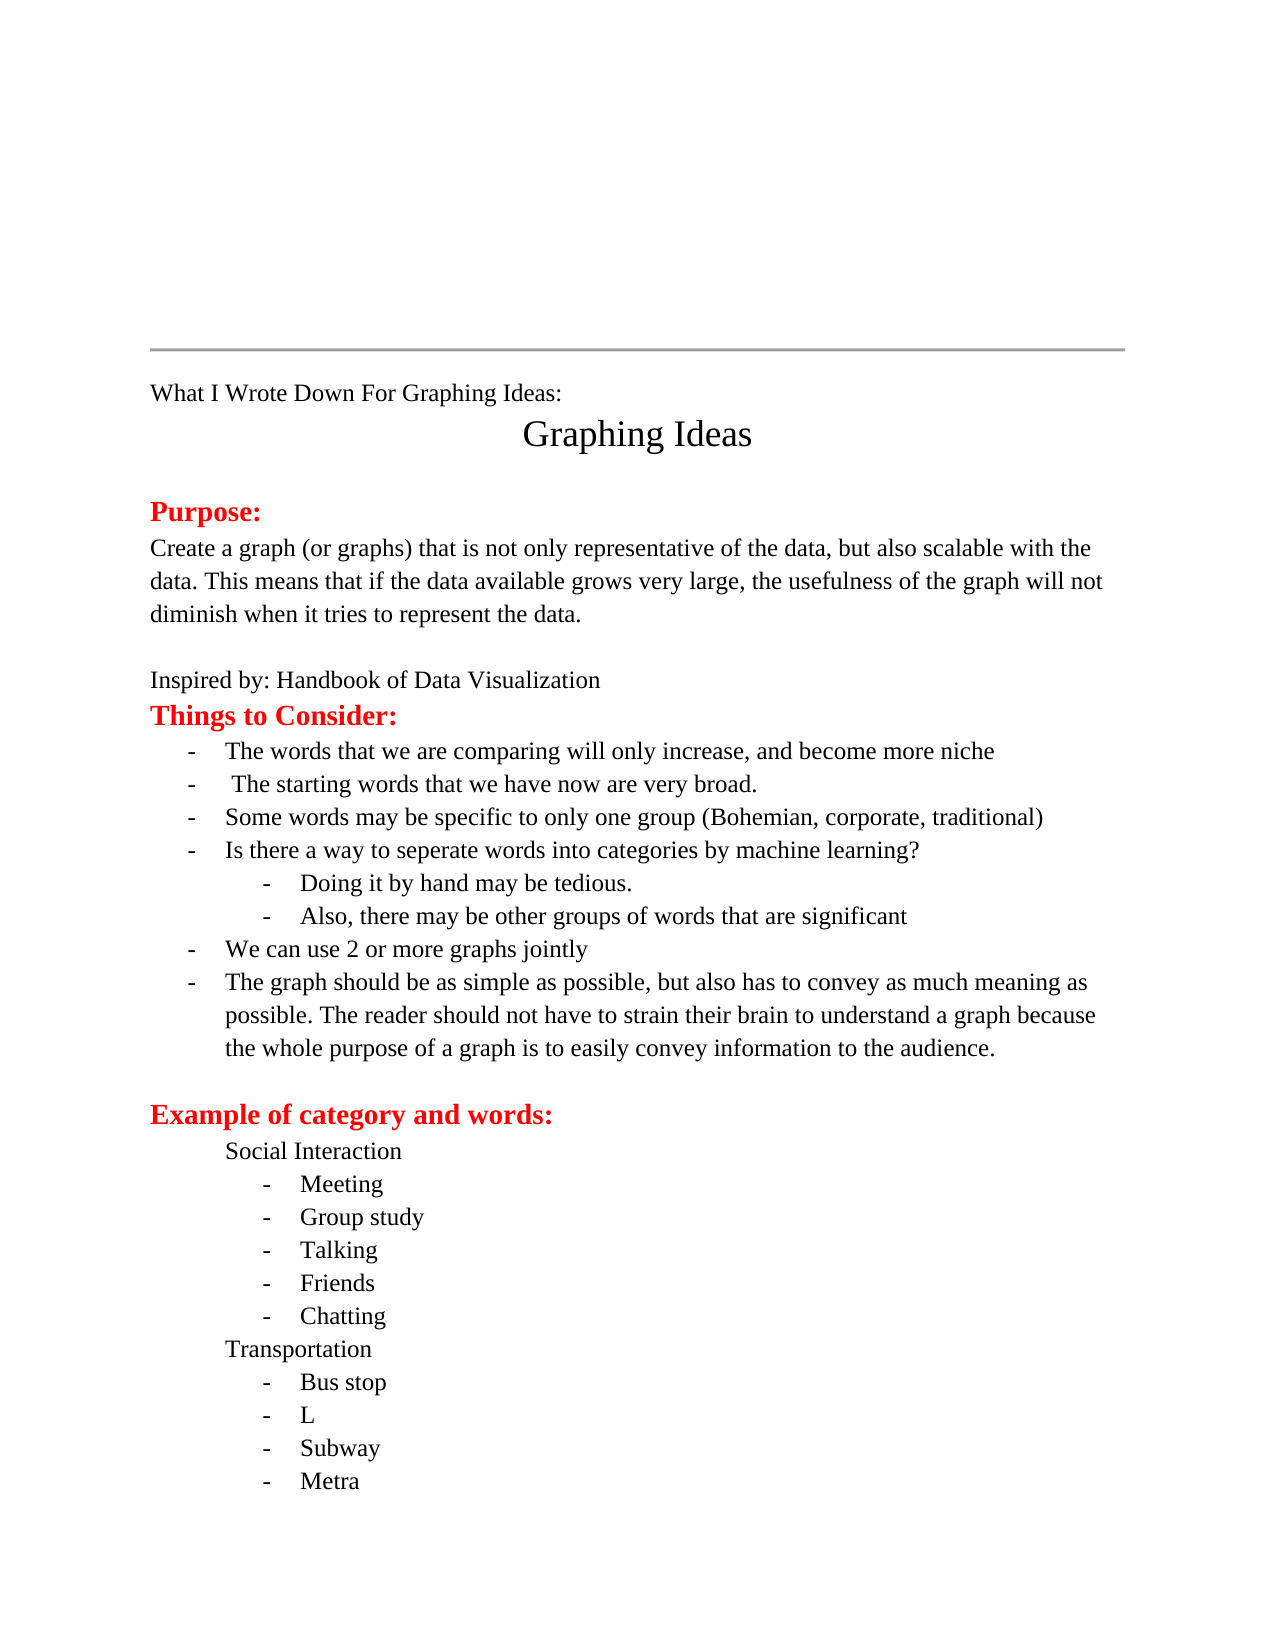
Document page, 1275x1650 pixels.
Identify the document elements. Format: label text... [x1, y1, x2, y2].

text Purpose: [150, 494, 1125, 528]
text Transportation [225, 1334, 1125, 1363]
text Create a graph (or graphs) that is not only representative of the data, but also scalable with the data. This means that if the data available grows very large, the usefulness of the graph will not diminish when it tries to represent the data. [150, 533, 1125, 627]
text What I Wrote Down For Graphing Ideas: [150, 378, 1125, 407]
list Some words may be specific to only one group (Bohemian, corporate, traditional) [187, 802, 1125, 831]
list The graph should be as simple as possible, but also has to convey as much meaning as possible. The reader should not have to strain their brain to understand a graph because the whole purpose of a graph is to easily convey information to the audience. [187, 967, 1125, 1062]
list Bus stop [262, 1367, 1125, 1396]
list Meeting [262, 1169, 1125, 1197]
list Group study [262, 1202, 1125, 1231]
list L [262, 1400, 1125, 1429]
list Metra [262, 1466, 1125, 1495]
list Doing it by hand may be tedious. [262, 868, 1125, 897]
text Social Interaction [225, 1136, 1125, 1164]
list Subway [262, 1433, 1125, 1462]
text Example of category and words: [150, 1097, 1125, 1131]
list The words that we are comparing will only increase, and become more niche [187, 736, 1125, 765]
list We can use 2 or more graphs jointly [187, 934, 1125, 963]
list Talking [262, 1235, 1125, 1263]
text Graphing Ideas [150, 412, 1125, 455]
list Is there a way to seperate words into categories by machine learning? [187, 835, 1125, 864]
text Inspired by: Handbook of Data Visualization [150, 665, 1125, 693]
list Chatting [262, 1301, 1125, 1329]
list Friends [262, 1268, 1125, 1297]
list Also, there may be other groups of words that are significant [262, 901, 1125, 930]
list The starting words that we have now are very broad. [187, 769, 1125, 798]
text Things to Consider: [150, 698, 1125, 731]
